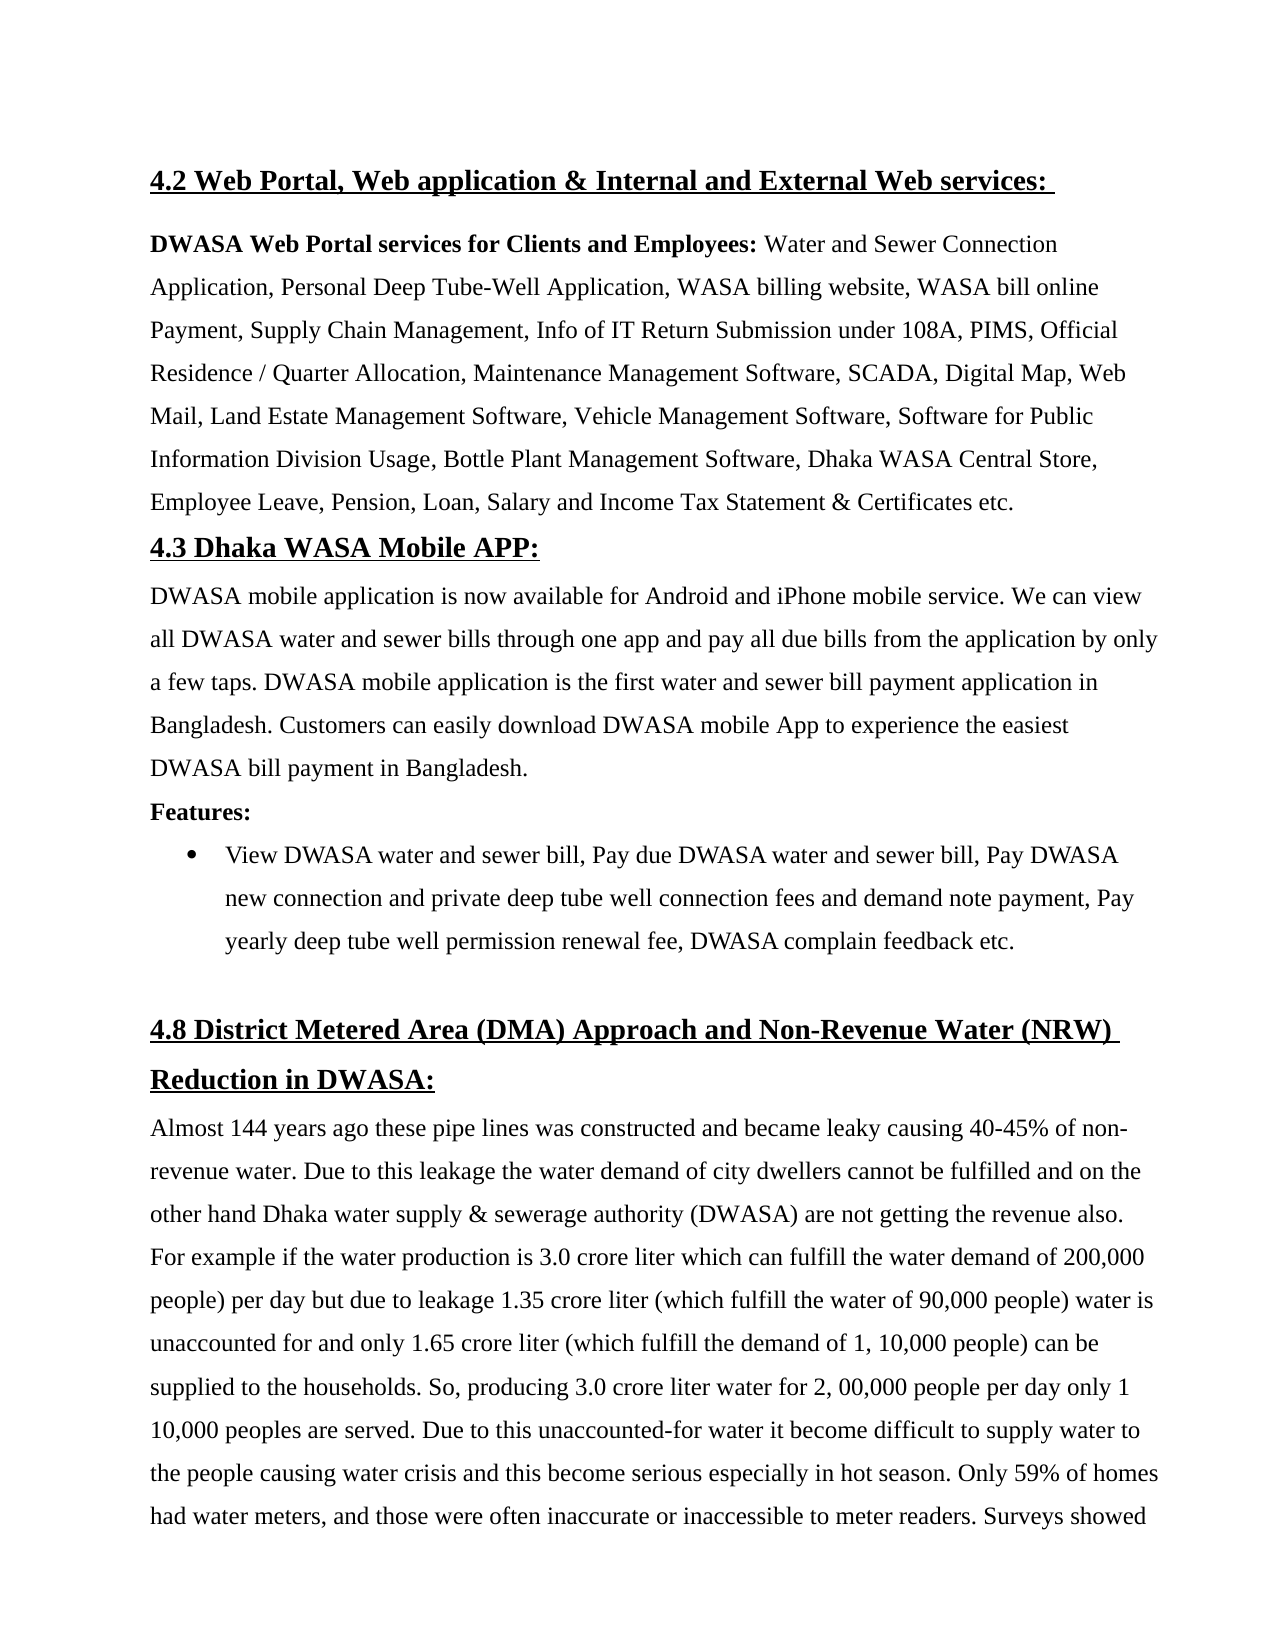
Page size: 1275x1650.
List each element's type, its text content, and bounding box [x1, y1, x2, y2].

text 4.8 District Metered Area (DMA) Approach and Non-Revenue Water (NRW) Reduction in DWASA: [150, 1012, 1162, 1096]
text DWASA mobile application is now available for Android and iPhone mobile service. We can view all DWASA water and sewer bills through one app and pay all due bills from the application by only a few taps. DWASA mobile application is the first water and sewer bill payment application in Bangladesh. Customers can easily download DWASA mobile App to experience the easiest DWASA bill payment in Bangladesh. [150, 581, 1162, 782]
text Features: [150, 797, 1162, 825]
text 4.2 Web Portal, Web application & Internal and External Web services: [150, 163, 1162, 196]
text 4.3 Dhaka WASA Mobile APP: [150, 531, 1162, 564]
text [150, 1113, 1162, 1530]
list View DWASA water and sewer bill, Pay due DWASA water and sewer bill, Pay DWASA new connection and private deep tube well connection fees and demand note payment, Pay yearly deep tube well permission renewal fee, DWASA complain feedback etc. [187, 840, 1162, 955]
text DWASA Web Portal services for Clients and Employees: Water and Sewer Connection Application, Personal Deep Tube-Well Application, WASA billing website, WASA bill online Payment, Supply Chain Management, Info of IT Return Submission under 108A, PIMS, Official Residence / Quarter Allocation, Maintenance Management Software, SCADA, Digital Map, Web Mail, Land Estate Management Software, Vehicle Management Software, Software for Public Information Division Usage, Bottle Plant Management Software, Dhaka WASA Central Store, Employee Leave, Pension, Loan, Salary and Income Tax Statement & Certificates etc. [150, 229, 1162, 516]
